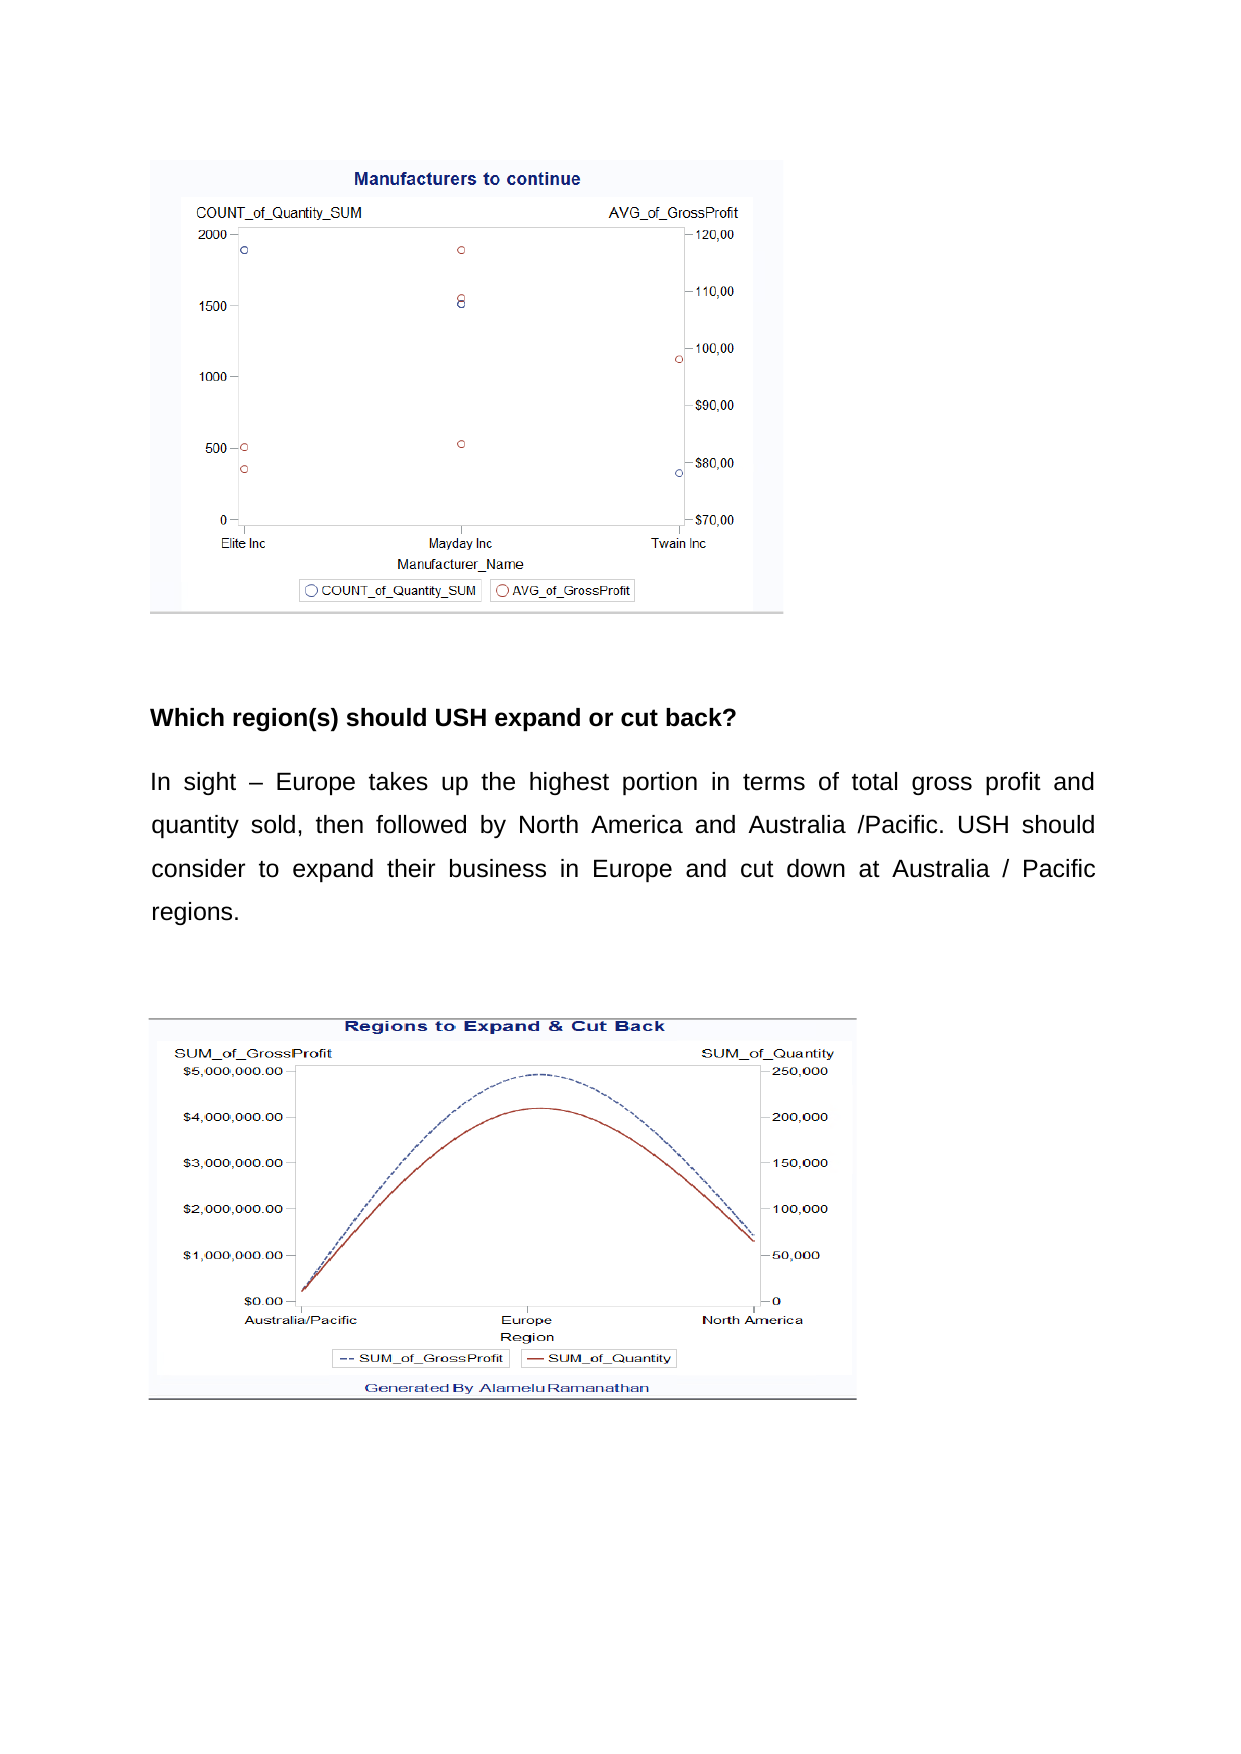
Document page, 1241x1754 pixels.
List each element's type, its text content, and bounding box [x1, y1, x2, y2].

text In sight – Europe takes up the highest portion in terms of total gross profit and quantity sold, then followed by North America and Australia /Pacific. USH should consider to expand their business in Europe and cut down at Australia / Pacific regions. [150, 767, 1097, 926]
text Which region(s) should USH expand or cut back? [150, 703, 1097, 732]
picture [150, 160, 784, 614]
picture [148, 1015, 857, 1400]
